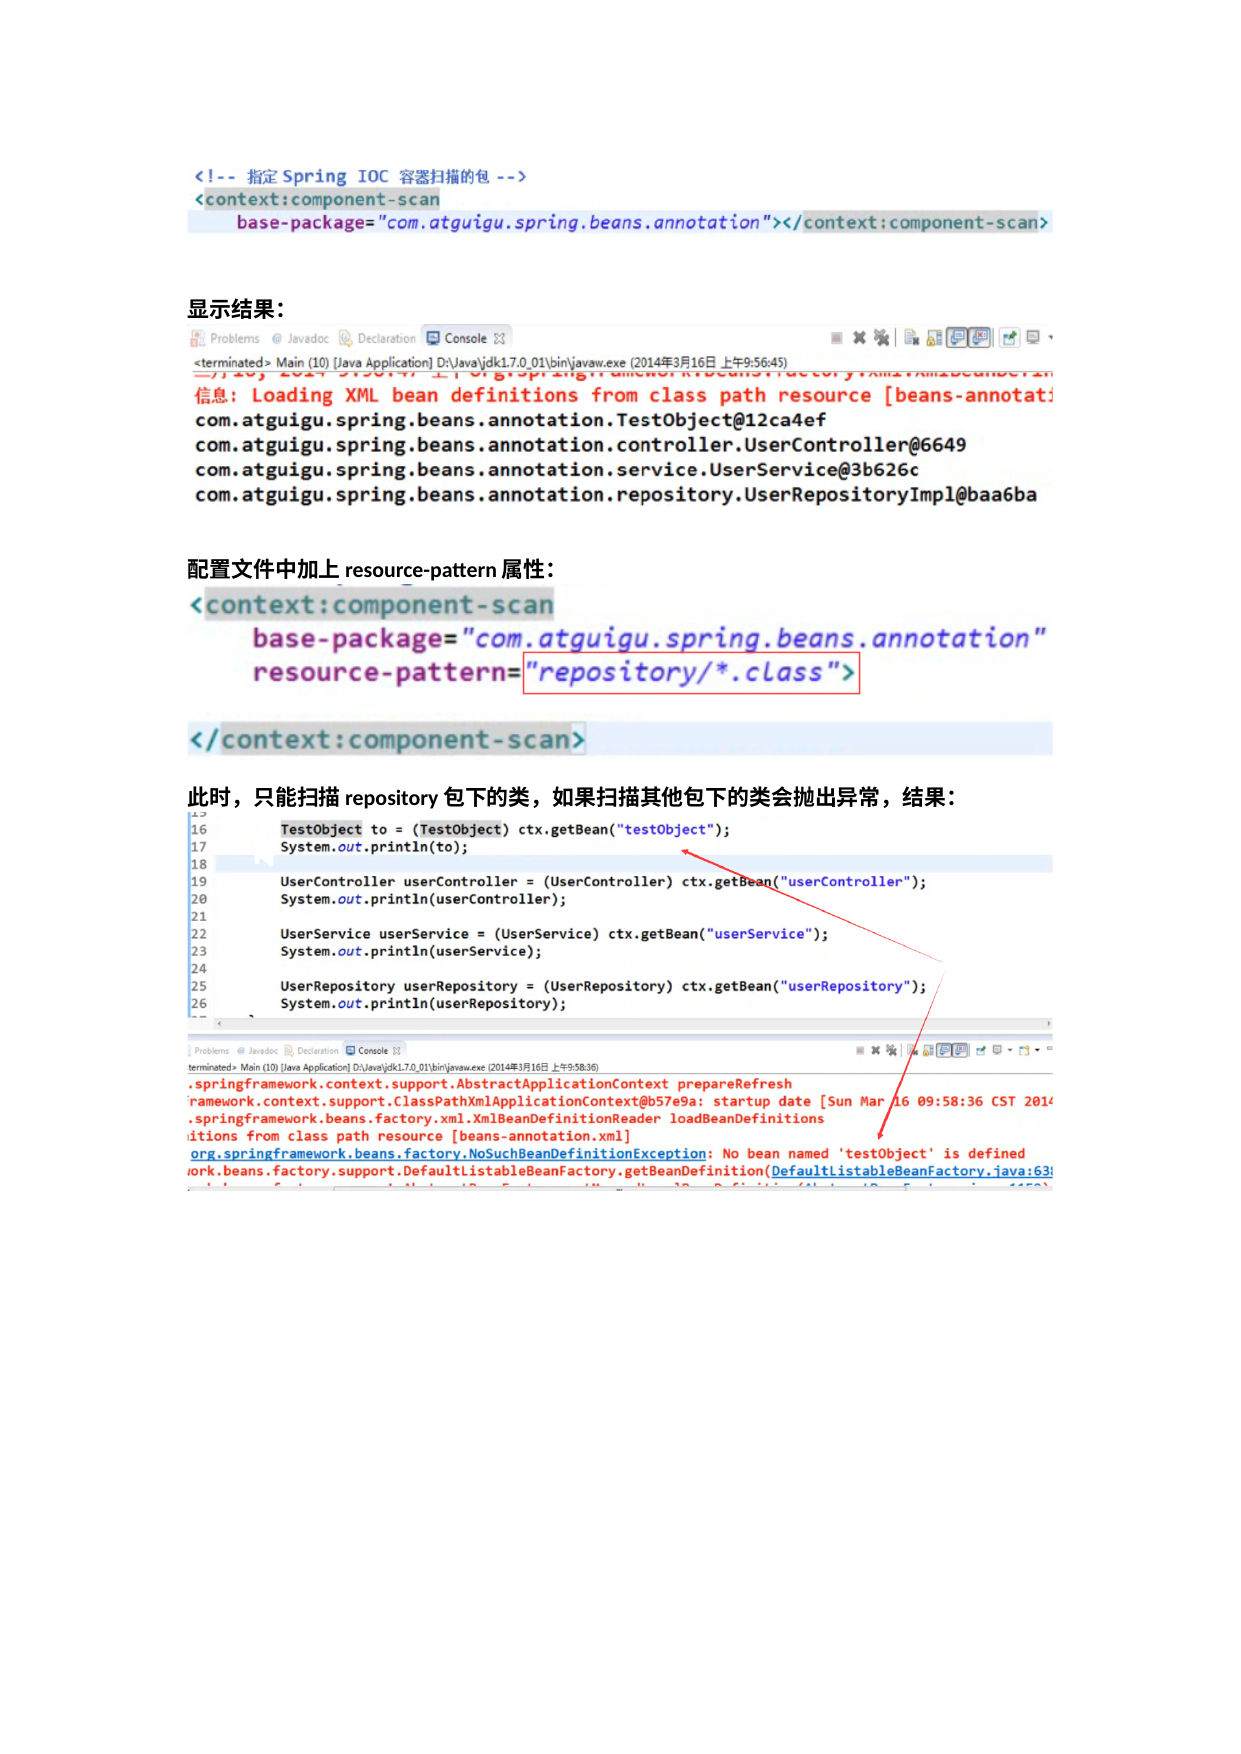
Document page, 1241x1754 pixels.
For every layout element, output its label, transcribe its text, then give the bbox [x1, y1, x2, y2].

picture [187, 584, 1053, 761]
text 此时，只能扫描repository包下的类，如果扫描其他包下的类会抛出异常，结果： [187, 779, 1053, 812]
picture [187, 162, 1053, 240]
picture [187, 812, 1053, 1191]
text 显示结果： [187, 292, 1053, 324]
picture [187, 324, 1053, 519]
text 配置文件中加上resource-pattern属性： [187, 552, 1053, 584]
